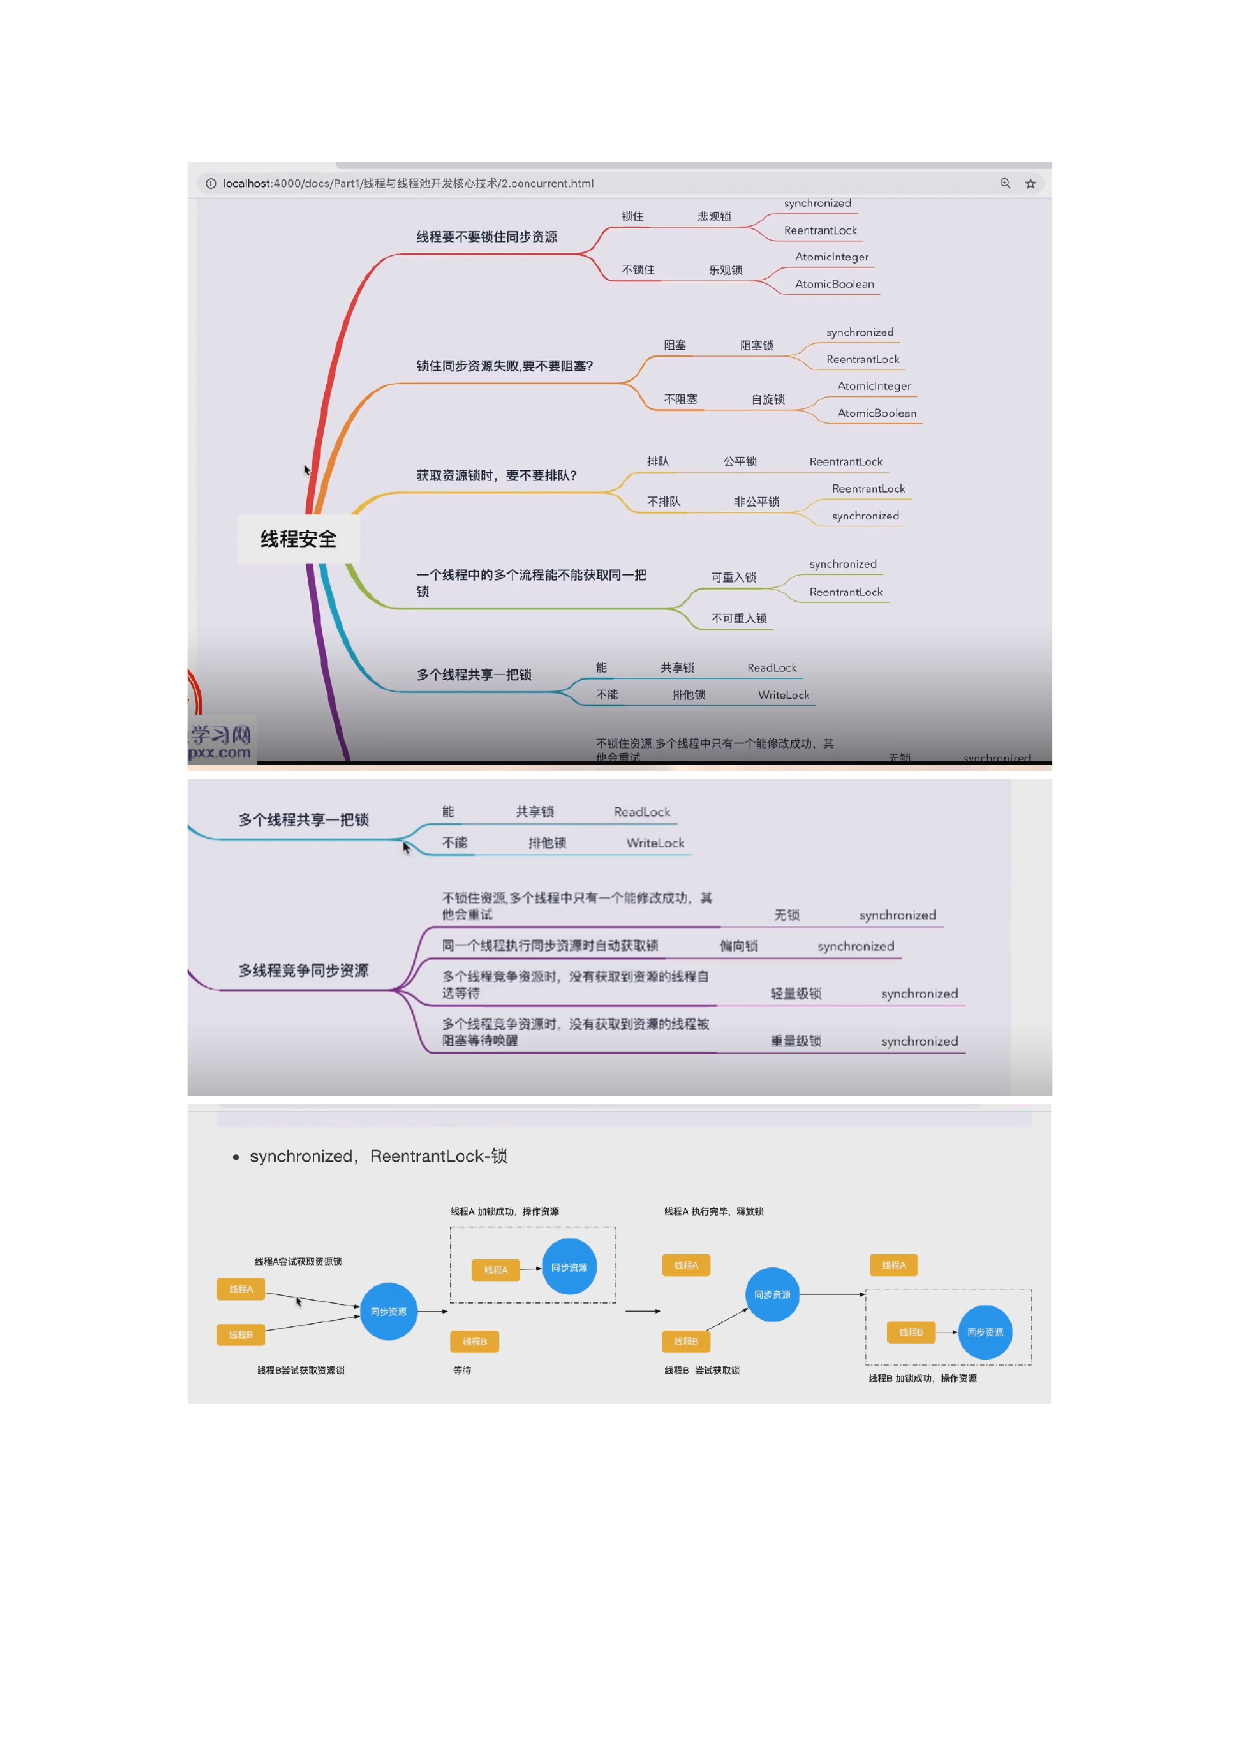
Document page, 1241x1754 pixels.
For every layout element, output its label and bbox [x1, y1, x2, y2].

picture [187, 162, 1053, 771]
picture [187, 779, 1053, 1096]
picture [187, 1104, 1052, 1404]
